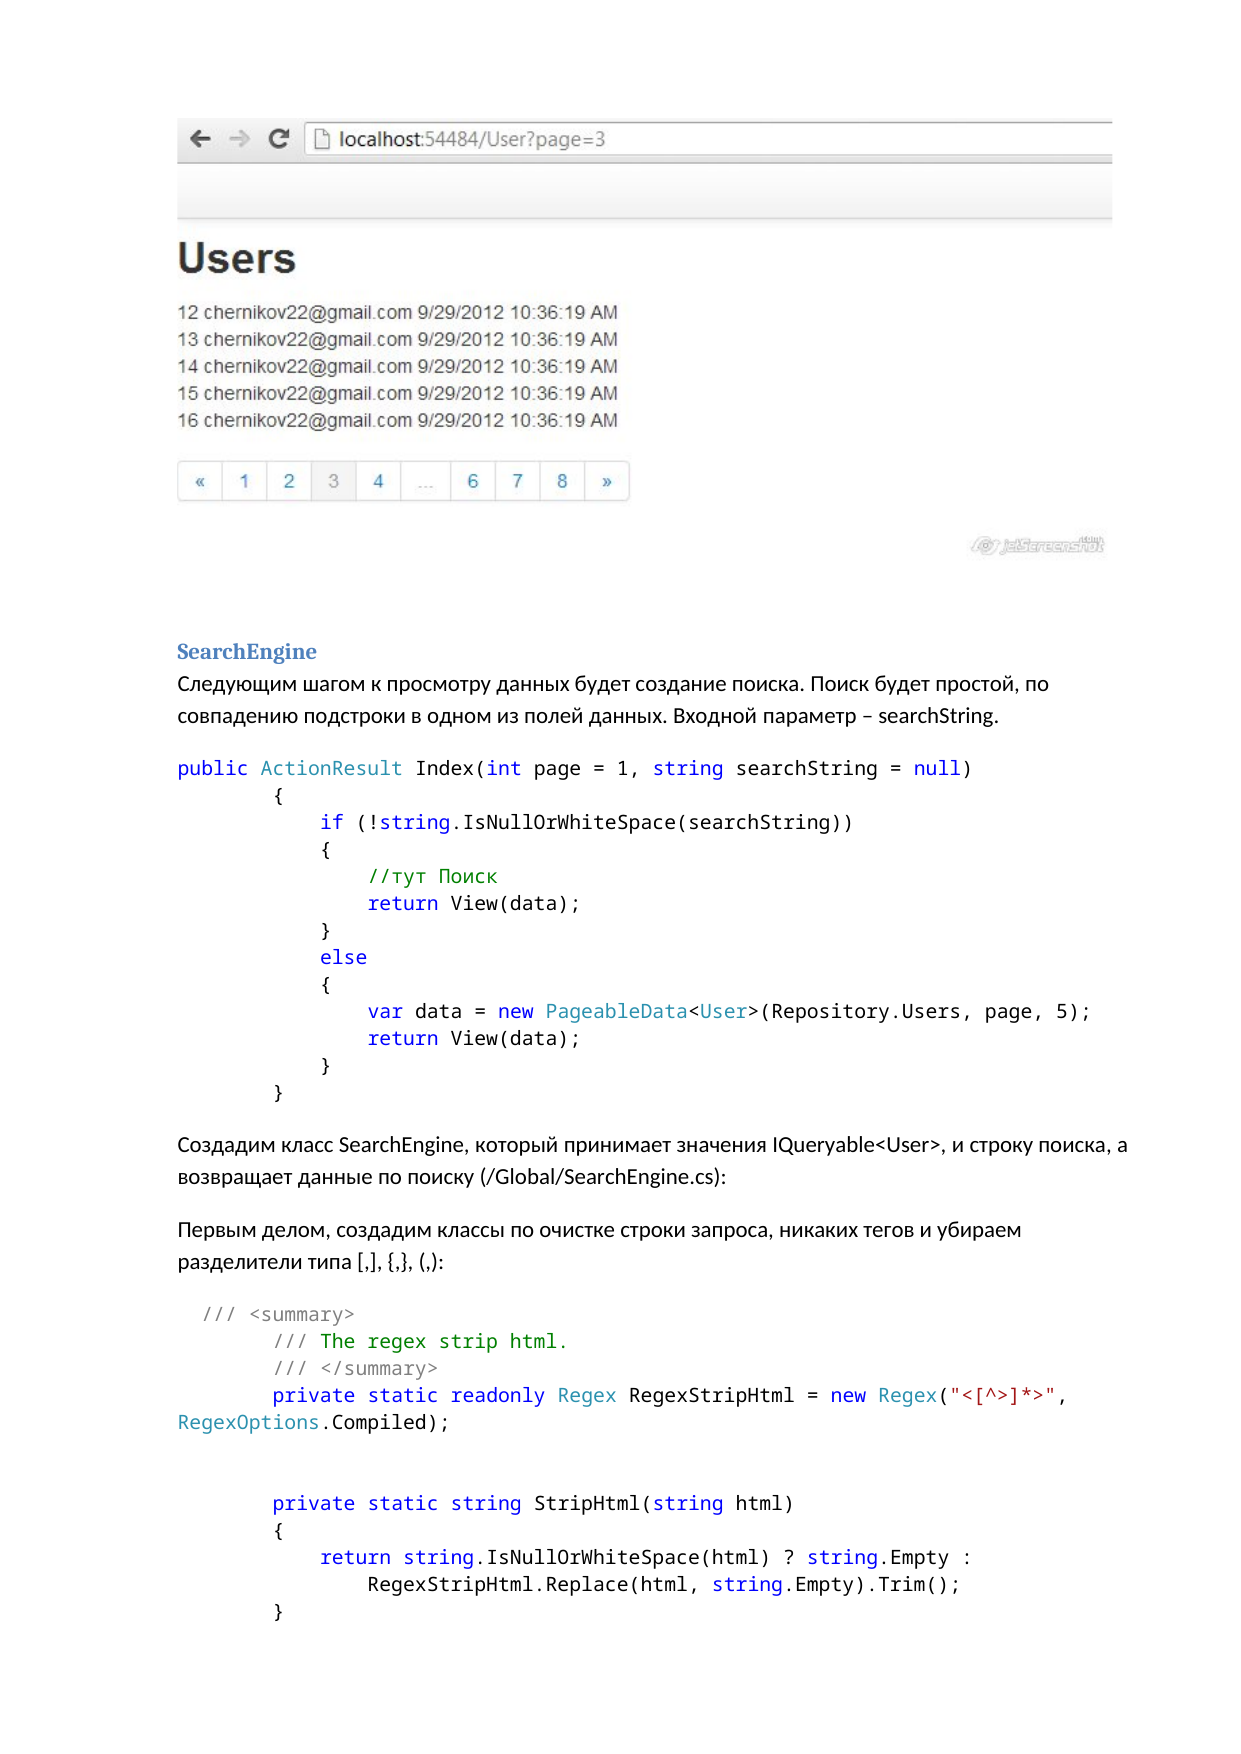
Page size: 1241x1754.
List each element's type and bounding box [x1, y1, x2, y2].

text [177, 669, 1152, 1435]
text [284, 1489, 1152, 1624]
picture [177, 118, 1113, 562]
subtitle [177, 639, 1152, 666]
